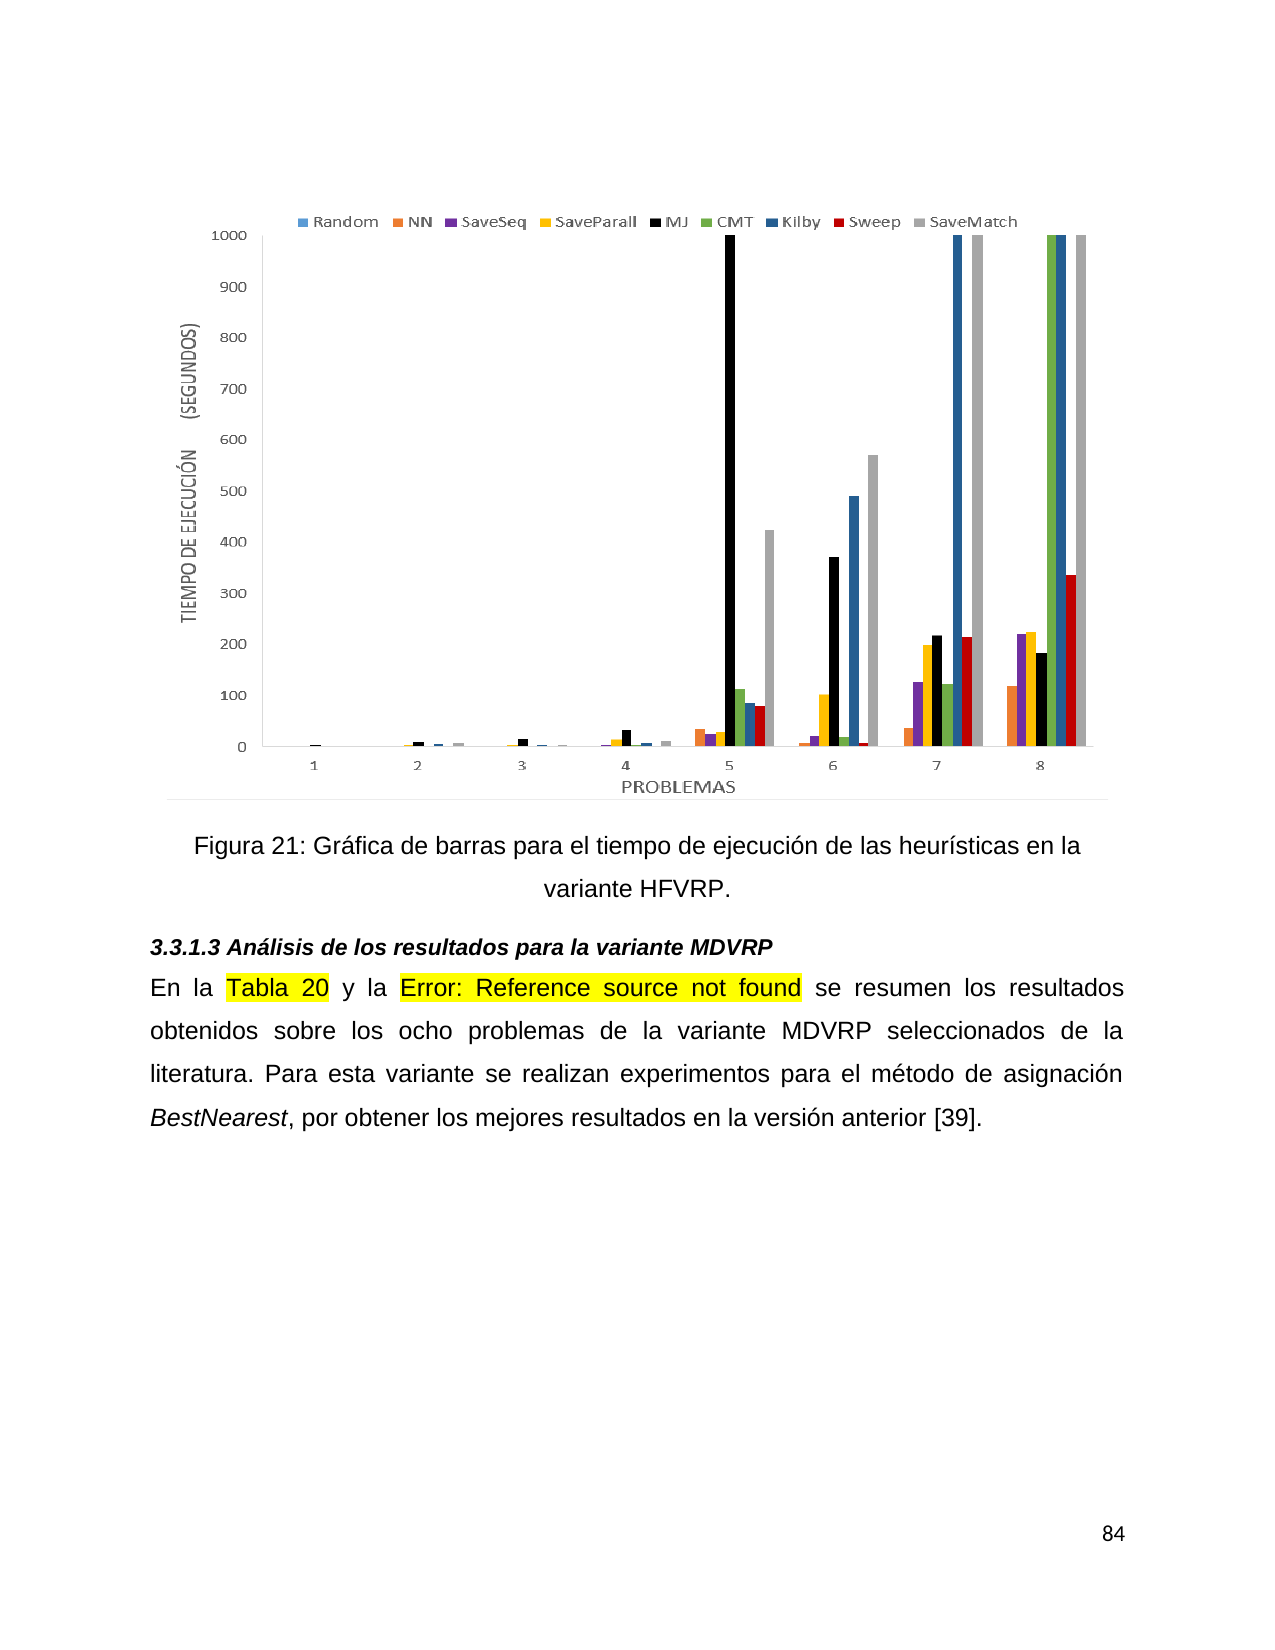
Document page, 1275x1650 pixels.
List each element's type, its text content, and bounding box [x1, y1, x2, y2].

subtitle 3.3.1.3 Análisis de los resultados para la variante MDVRP [150, 934, 1125, 960]
text Figura 21: Gráfica de barras para el tiempo de ejecución de las heurísticas en la variante HFVRP. [150, 831, 1125, 903]
picture [166, 209, 1109, 800]
text En la Tabla 20 y la Tabla 21 se resumen los resultados obtenidos sobre los ocho problemas de la variante MDVRP seleccionados de la literatura. Para esta variante se realizan experimentos para el método de asignación BestNearest, por obtener los mejores resultados en la versión anterior [39]. [150, 973, 1125, 1131]
